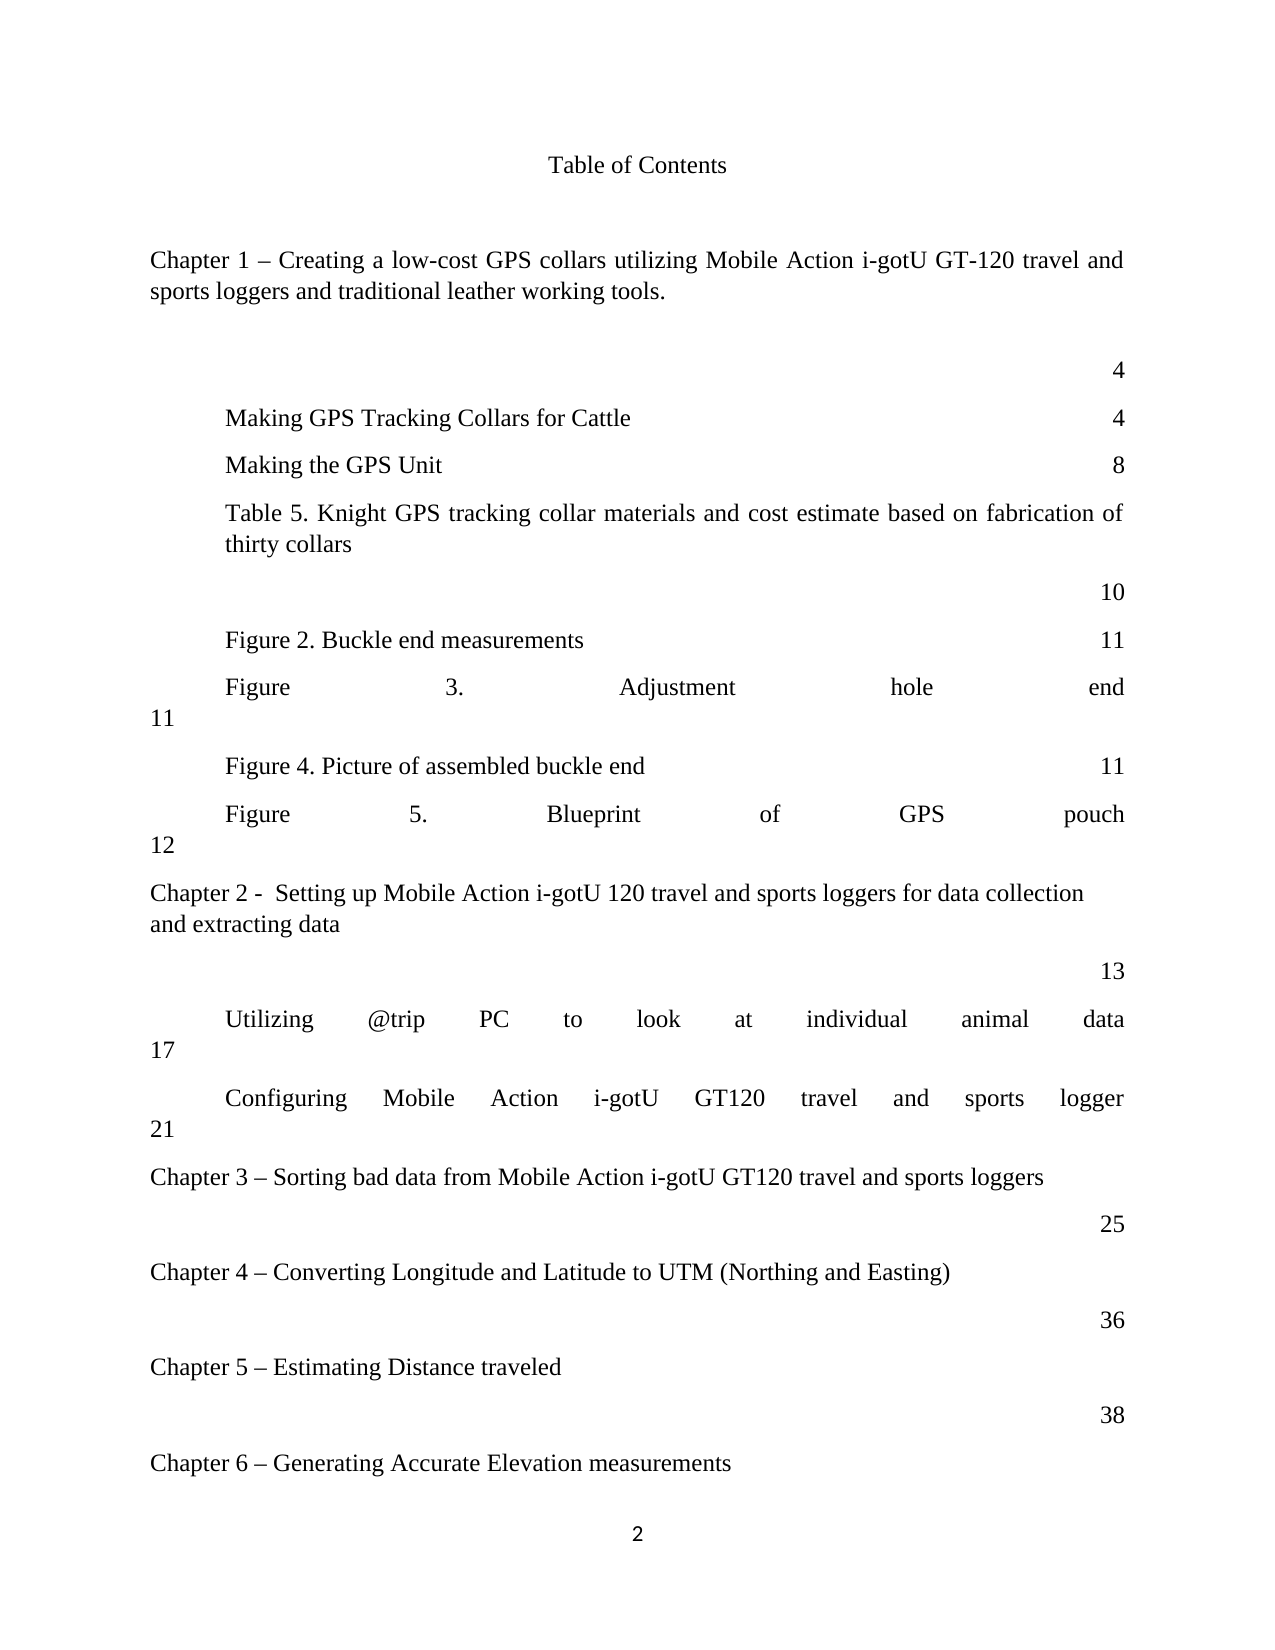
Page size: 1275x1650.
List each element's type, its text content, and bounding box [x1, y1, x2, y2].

text Utilizing @trip PC to look at individual animal data 17 [150, 1004, 1125, 1064]
text Chapter 1 – Creating a low-cost GPS collars utilizing Mobile Action i-gotU GT-120 travel and sports loggers and traditional leather working tools. [150, 245, 1125, 336]
text Figure 5. Blueprint of GPS pouch 12 [150, 799, 1125, 859]
text Making the GPS Unit 8 [150, 451, 1125, 479]
text Figure 4. Picture of assembled buckle end 11 [150, 751, 1125, 780]
text Chapter 4 – Converting Longitude and Latitude to UTM (Northing and Easting) [150, 1257, 1125, 1286]
text Making GPS Tracking Collars for Cattle 4 [150, 403, 1125, 432]
text Configuring Mobile Action i-gotU GT120 travel and sports logger 21 [150, 1083, 1125, 1143]
text Chapter 5 – Estimating Distance traveled [150, 1352, 1125, 1381]
text 38 [150, 1400, 1125, 1429]
text Table of Contents [150, 150, 1125, 179]
text Table 5. Knight GPS tracking collar materials and cost estimate based on fabrication of thirty collars [225, 498, 1125, 558]
text Chapter 3 – Sorting bad data from Mobile Action i-gotU GT120 travel and sports loggers [150, 1162, 1125, 1190]
text Figure 3. Adjustment hole end 11 [150, 672, 1125, 732]
text Figure 2. Buckle end measurements 11 [225, 625, 1125, 653]
text 13 [150, 956, 1125, 985]
text 10 [825, 577, 1125, 606]
text 4 [975, 355, 1125, 384]
text Chapter 6 – Generating Accurate Elevation measurements [150, 1448, 1125, 1477]
text 25 [150, 1209, 1125, 1238]
text 36 [150, 1305, 1125, 1333]
text Chapter 2 - Setting up Mobile Action i-gotU 120 travel and sports loggers for data collection and extracting data [150, 878, 1125, 937]
